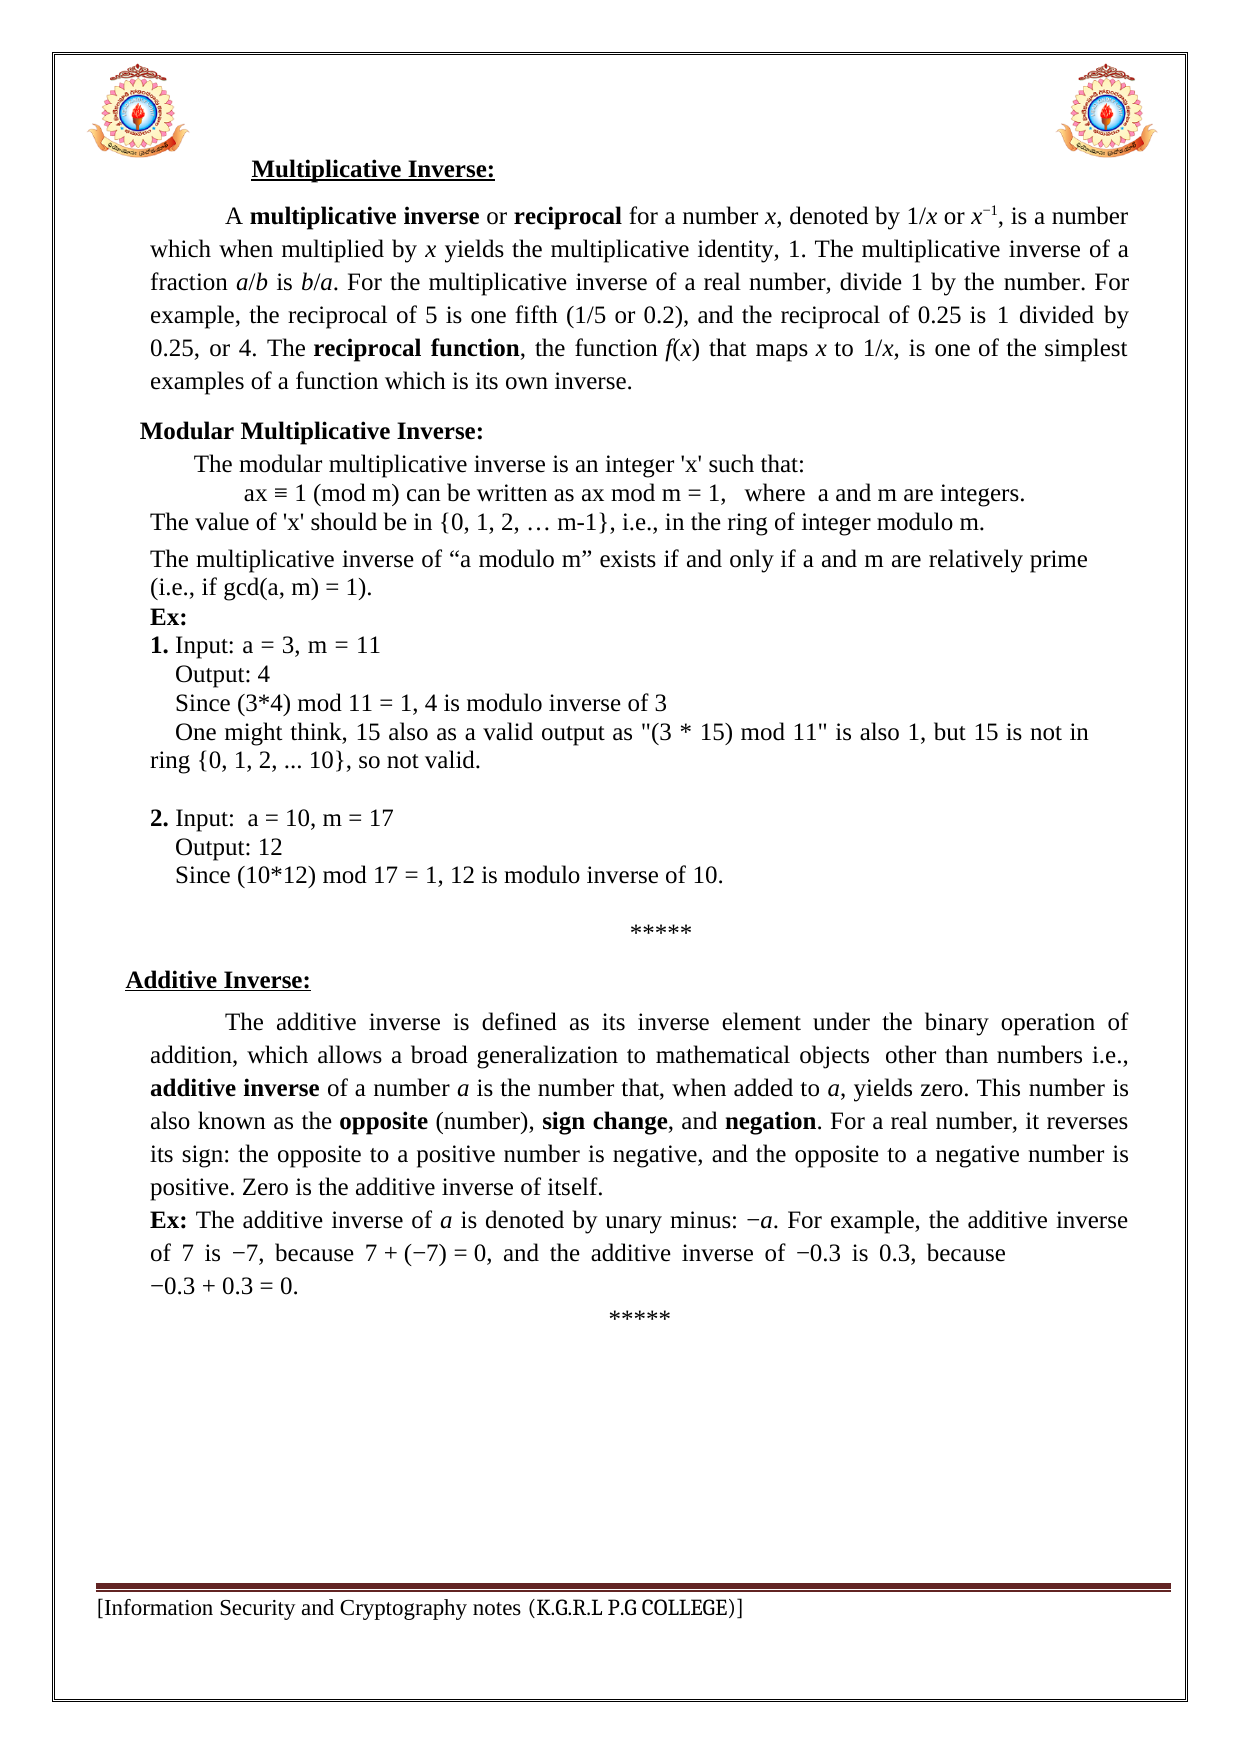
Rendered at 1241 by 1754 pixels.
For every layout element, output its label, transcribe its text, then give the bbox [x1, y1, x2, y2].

subtitle Modular Multiplicative Inverse: [96, 416, 1171, 445]
text 2. Input: a = 10, m = 17 [150, 803, 1171, 832]
text The multiplicative inverse of “a modulo m” exists if and only if a and m are relatively prime (i.e., if gcd(a, m) = 1). [150, 544, 1091, 601]
text Ex: The additive inverse of a is denoted by unary minus: −a. For example, the additive inverse of 7 is −7, because 7 + (−7) = 0, and the additive inverse of −0.3 is 0.3, because [150, 1205, 1129, 1267]
text The additive inverse is defined as its inverse element under the binary operation of addition, which allows a broad generalization to mathematical objects other than numbers i.e., additive inverse of a number a is the number that, when added to a, yields zero. This number is also known as the opposite (number), sign change, and negation. For a real number, it reverses its sign: the opposite to a positive number is negative, and the opposite to a negative number is positive. Zero is the additive inverse of itself. [150, 1007, 1129, 1201]
subtitle Ex: [150, 602, 1171, 630]
text The modular multiplicative inverse is an integer 'x' such that: [194, 449, 1171, 478]
text ***** [150, 1304, 1129, 1333]
text Output: 12 [175, 832, 1171, 860]
subtitle Additive Inverse: [125, 965, 1171, 993]
text ***** [150, 918, 1171, 947]
text Since (3*4) mod 11 = 1, 4 is modulo inverse of 3 [175, 688, 1171, 717]
text One might think, 15 also as a valid output as "(3 * 15) mod 11" is also 1, but 15 is not in ring {0, 1, 2, ... 10}, so not valid. [150, 717, 1091, 774]
picture [73, 62, 204, 156]
subtitle Multiplicative Inverse: [125, 154, 1171, 183]
text A multiplicative inverse or reciprocal for a number x, denoted by 1/x or x−1, is a number which when multiplied by x yields the multiplicative identity, 1. The multiplicative inverse of a fraction a/b is b/a. For the multiplicative inverse of a real number, divide 1 by the number. For example, the reciprocal of 5 is one fifth (1/5 or 0.2), and the reciprocal of 0.25 is 1 divided by 0.25, or 4. The reciprocal function, the function f(x) that maps x to 1/x, is one of the simplest examples of a function which is its own inverse. [150, 201, 1129, 395]
text The value of 'x' should be in {0, 1, 2, … m-1}, i.e., in the ring of integer modulo m. [150, 507, 1171, 536]
text Since (10*12) mod 17 = 1, 12 is modulo inverse of 10. [175, 860, 1171, 889]
text ax ≡ 1 (mod m) can be written as ax mod m = 1, where a and m are integers. [244, 478, 1171, 507]
list Input: a = 3, m = 11 Output: 4 [150, 630, 381, 688]
text −0.3 + 0.3 = 0. [150, 1271, 1129, 1300]
picture [1042, 62, 1172, 156]
